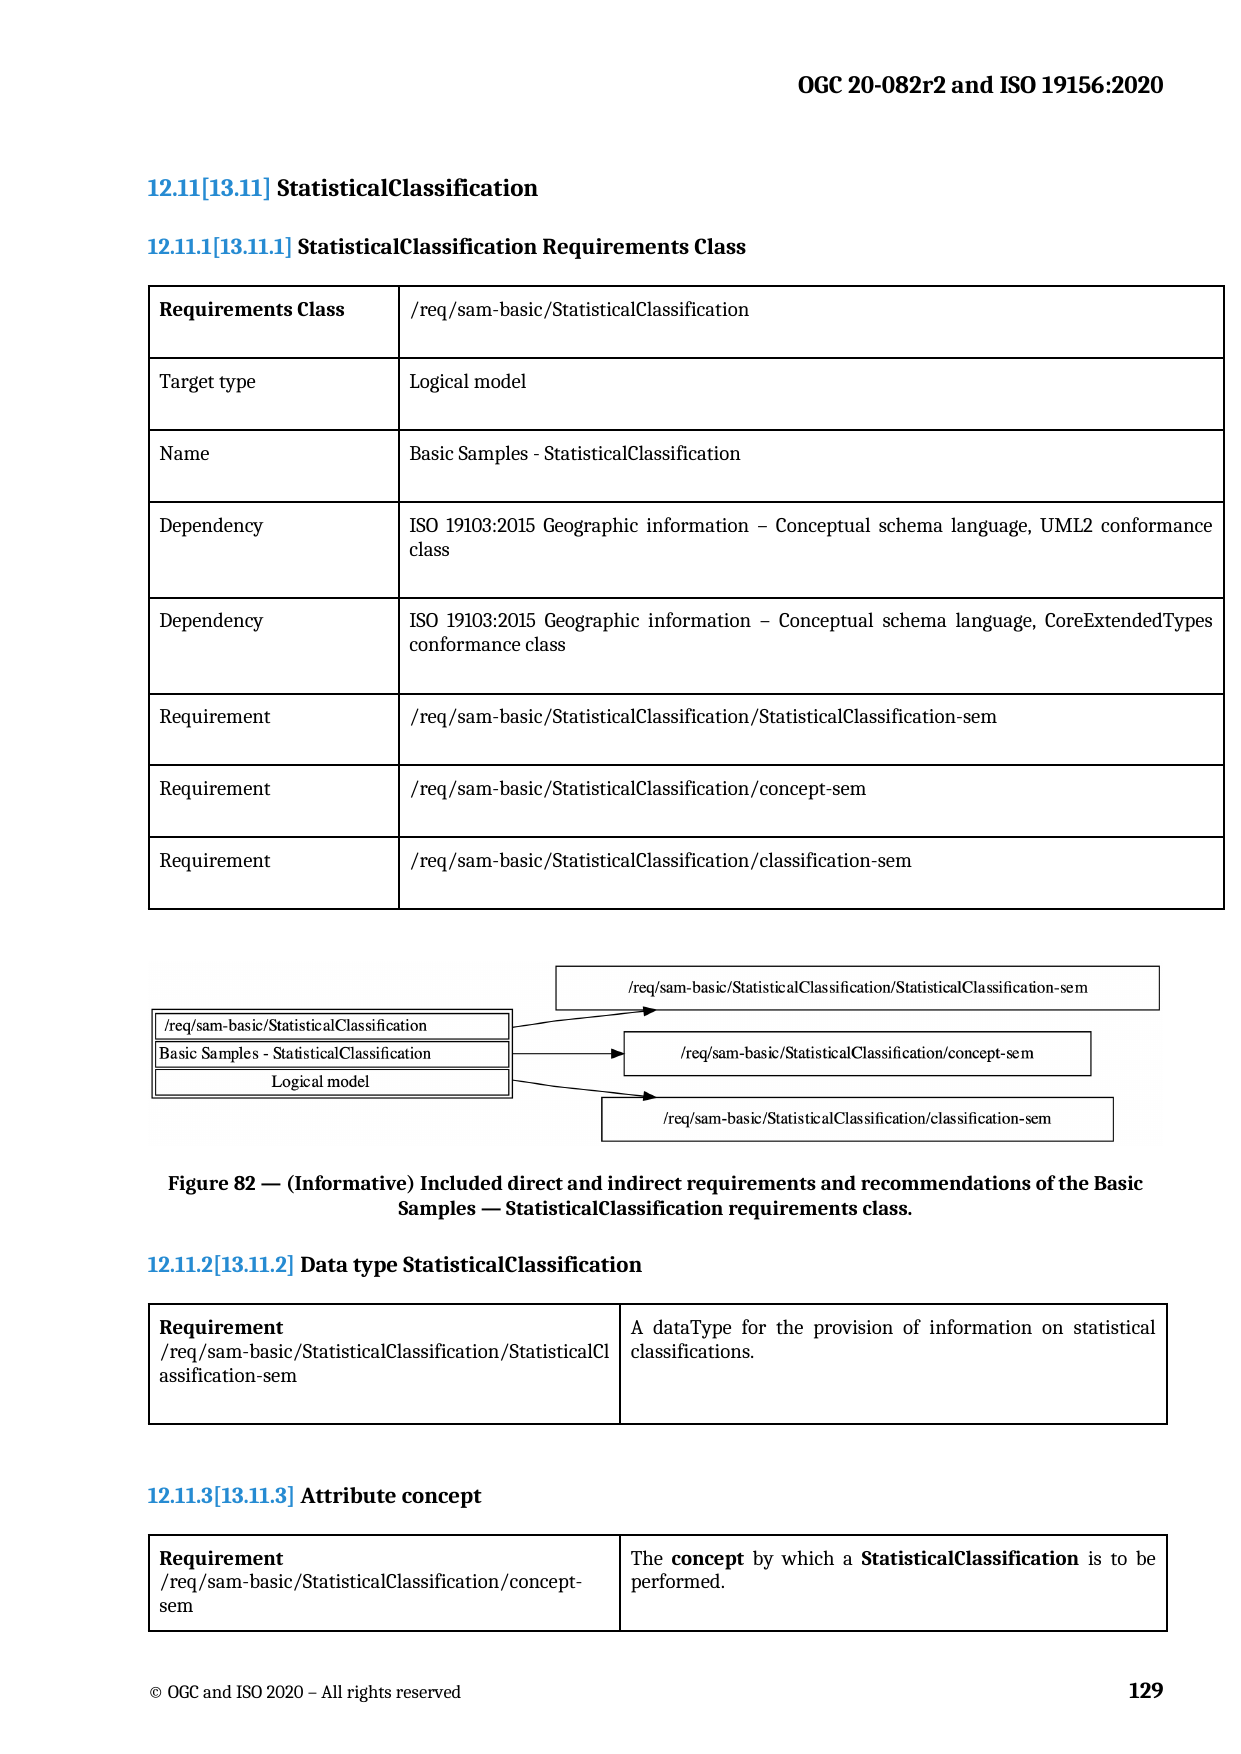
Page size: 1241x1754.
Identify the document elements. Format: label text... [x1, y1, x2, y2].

subtitle StatisticalClassification [148, 174, 1163, 203]
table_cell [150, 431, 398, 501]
text Figure 82 — (Informative) Included direct and indirect requirements and recommendations of the Basic Samples — StatisticalClassification requirements class. [148, 1170, 1163, 1220]
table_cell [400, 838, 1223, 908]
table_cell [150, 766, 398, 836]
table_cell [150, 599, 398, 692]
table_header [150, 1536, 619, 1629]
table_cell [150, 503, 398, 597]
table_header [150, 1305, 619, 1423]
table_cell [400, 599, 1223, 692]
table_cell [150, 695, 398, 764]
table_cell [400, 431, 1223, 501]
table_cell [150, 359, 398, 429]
subtitle StatisticalClassification Requirements Class [148, 234, 1163, 260]
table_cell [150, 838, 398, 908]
picture [147, 961, 1164, 1146]
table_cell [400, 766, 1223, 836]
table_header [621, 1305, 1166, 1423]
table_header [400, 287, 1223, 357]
subtitle Data type StatisticalClassification [148, 1252, 1163, 1278]
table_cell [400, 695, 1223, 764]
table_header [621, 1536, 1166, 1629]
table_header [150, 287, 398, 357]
subtitle Attribute concept [148, 1482, 1163, 1509]
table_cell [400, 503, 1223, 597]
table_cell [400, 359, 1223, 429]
